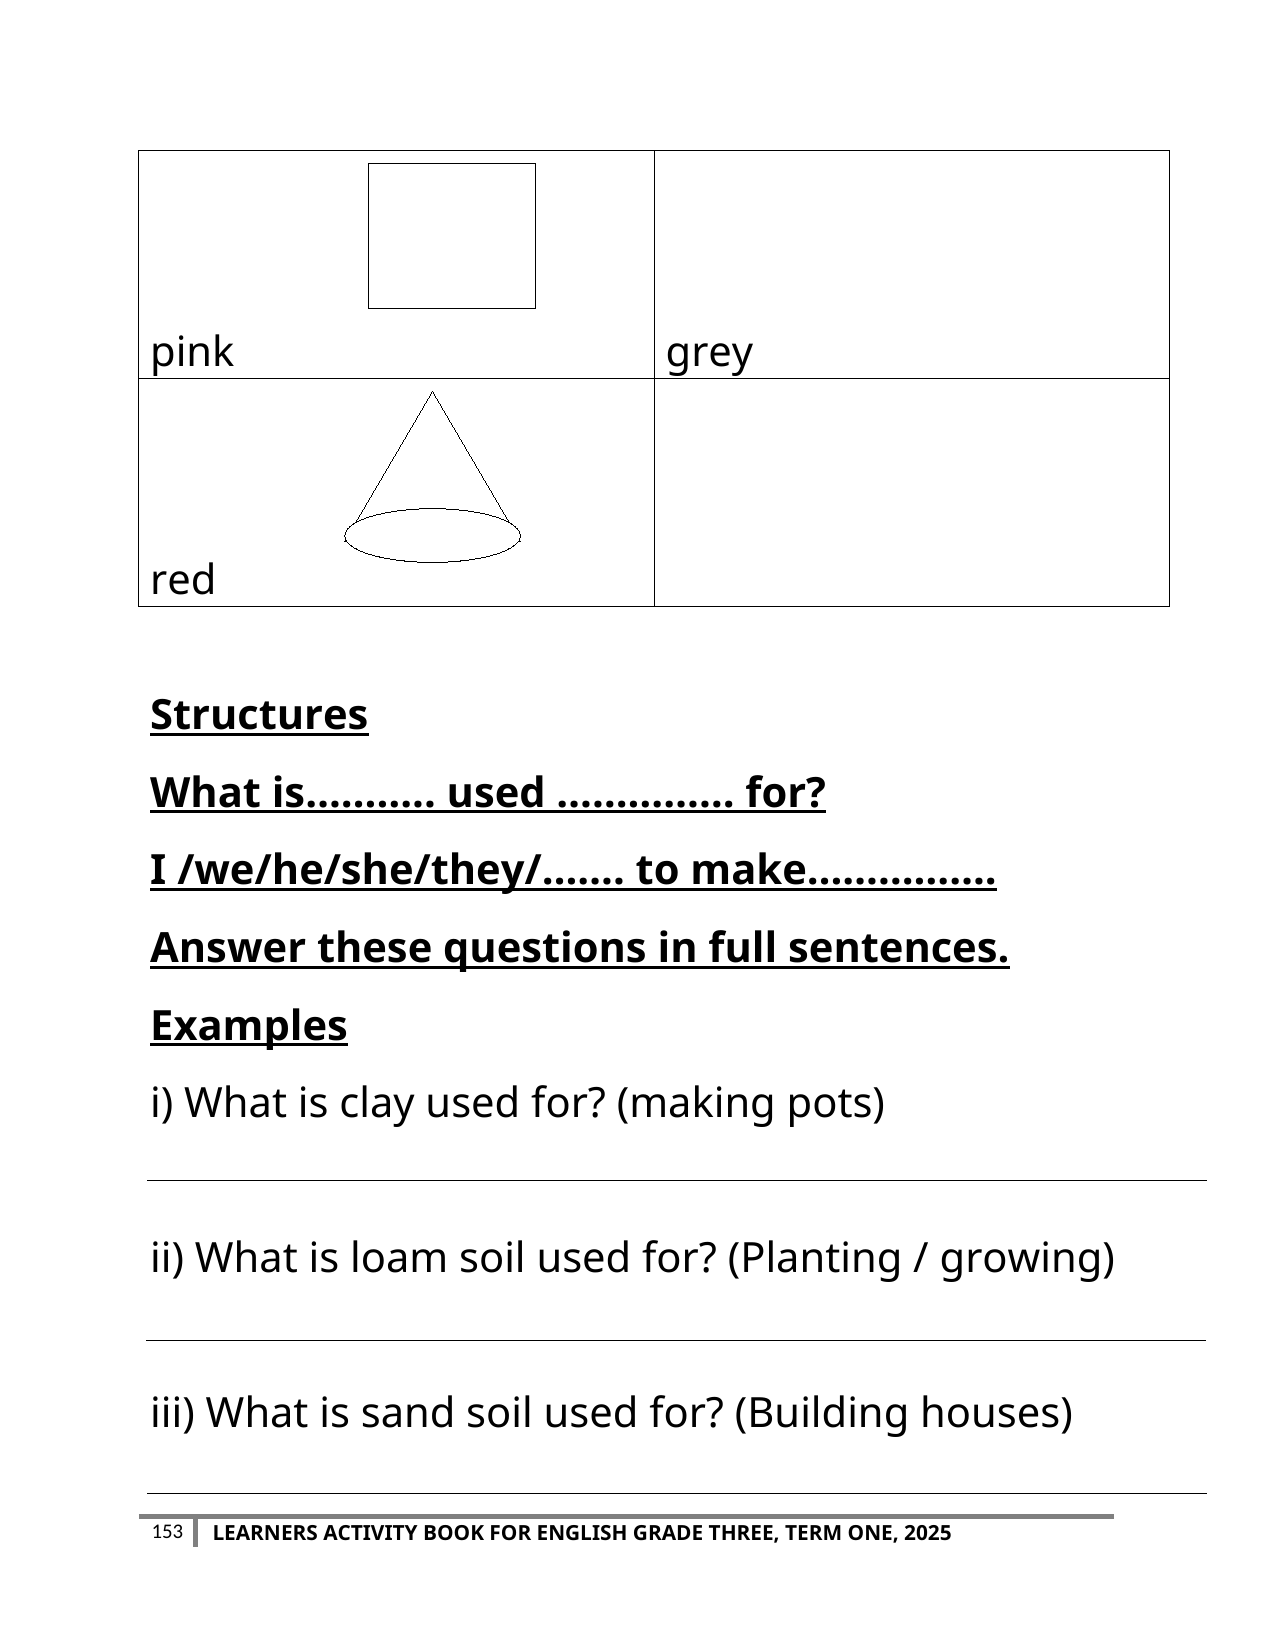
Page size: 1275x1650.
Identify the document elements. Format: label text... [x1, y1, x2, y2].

text i) What is clay used for? (making pots) [150, 1073, 1125, 1130]
table_cell pink [139, 151, 654, 378]
text ii) What is loam soil used for? (Planting / growing) [150, 1228, 1125, 1285]
text What is……….. used …………… for? [150, 762, 1125, 819]
text Examples [150, 995, 1125, 1052]
text I /we/he/she/they/……. to make……………. [150, 840, 1125, 897]
text Structures [150, 685, 1125, 742]
table_cell red [139, 379, 654, 606]
text Answer these questions in full sentences. [150, 918, 1125, 974]
text iii) What is sand soil used for? (Building houses) [150, 1383, 1125, 1440]
table_cell [655, 379, 1169, 606]
table_cell grey [655, 151, 1169, 378]
